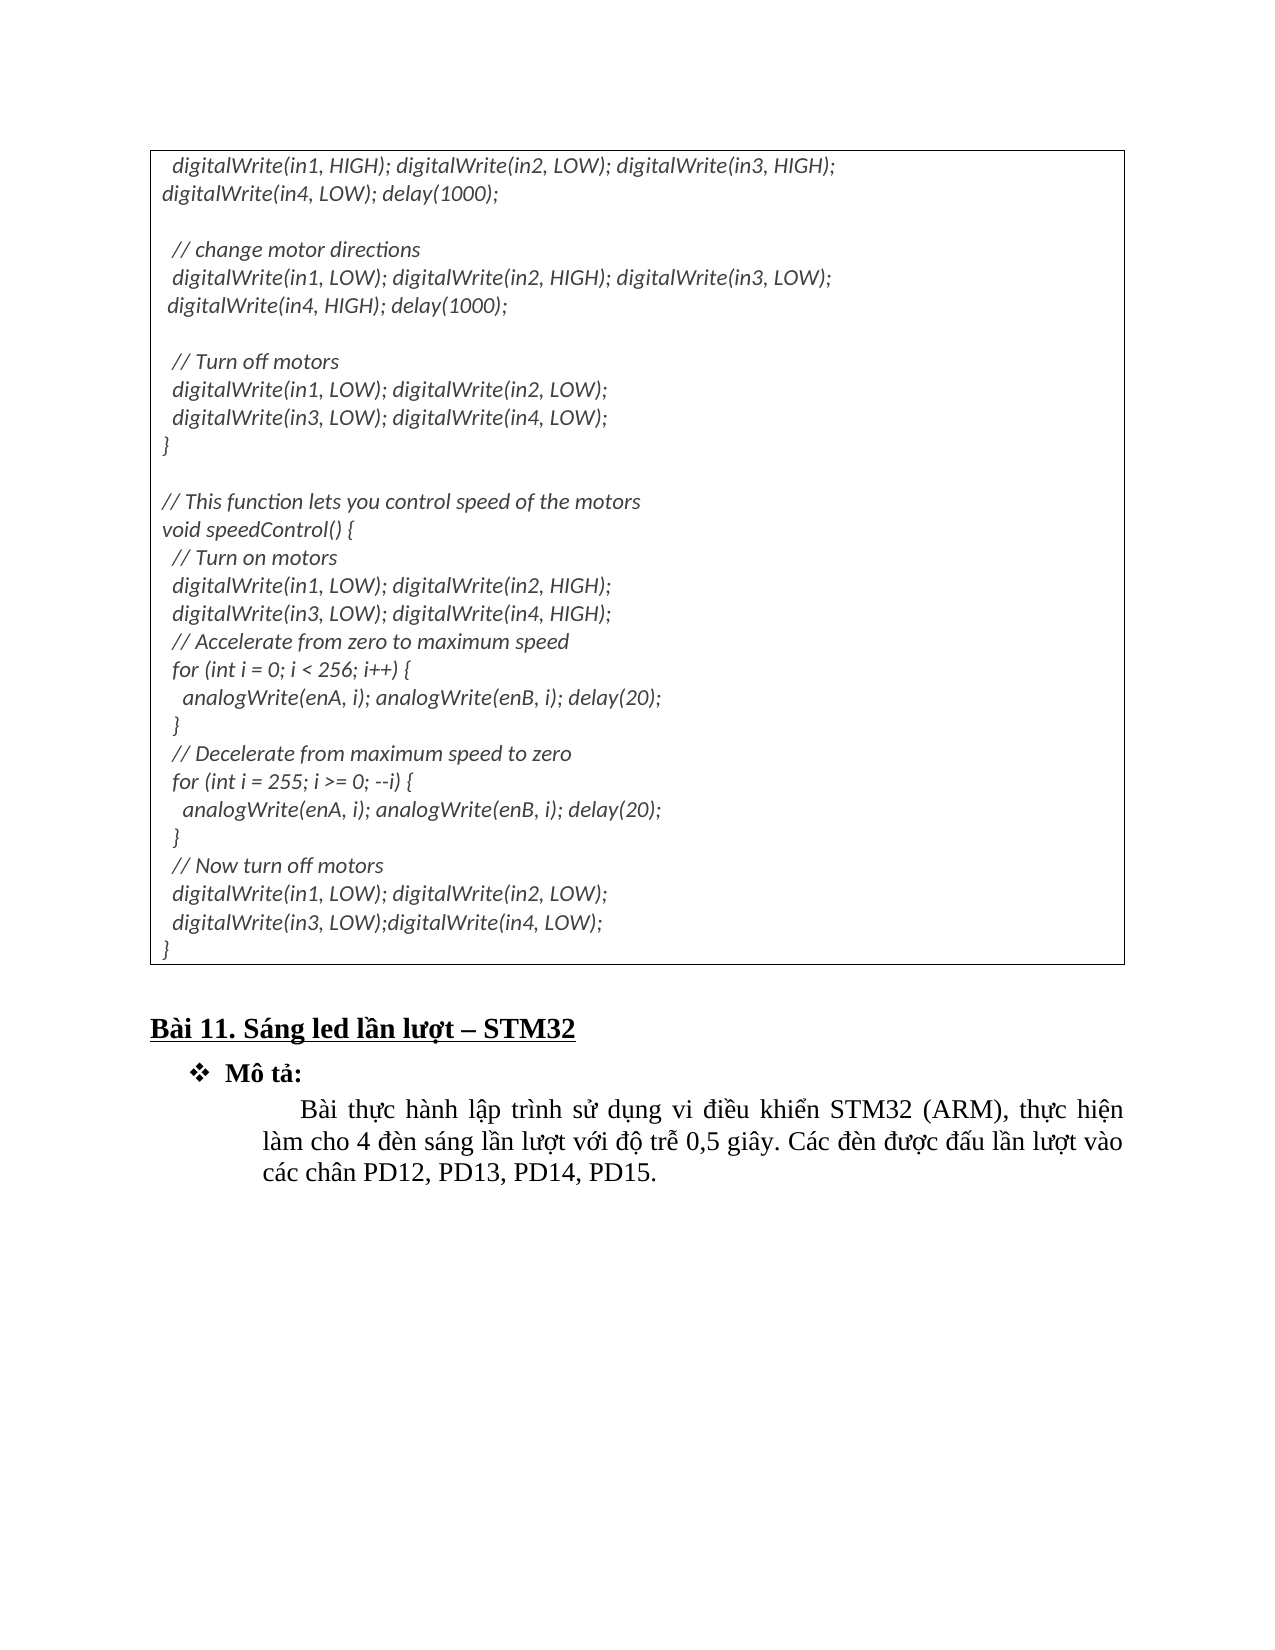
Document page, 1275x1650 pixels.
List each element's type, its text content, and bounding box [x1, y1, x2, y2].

subtitle Mô tả: [187, 1058, 1125, 1089]
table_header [151, 151, 1124, 964]
subtitle Bài thực hành lập trình sử dụng vi điều khiển STM32 (ARM), thực hiện làm cho 4 đèn sáng lần lượt với độ trễ 0,5 giây. Các đèn được đấu lần lượt vào các chân PD12, PD13, PD14, PD15. [262, 1093, 1125, 1187]
subtitle Bài 11. Sáng led lần lượt – STM32 [150, 1012, 1125, 1045]
